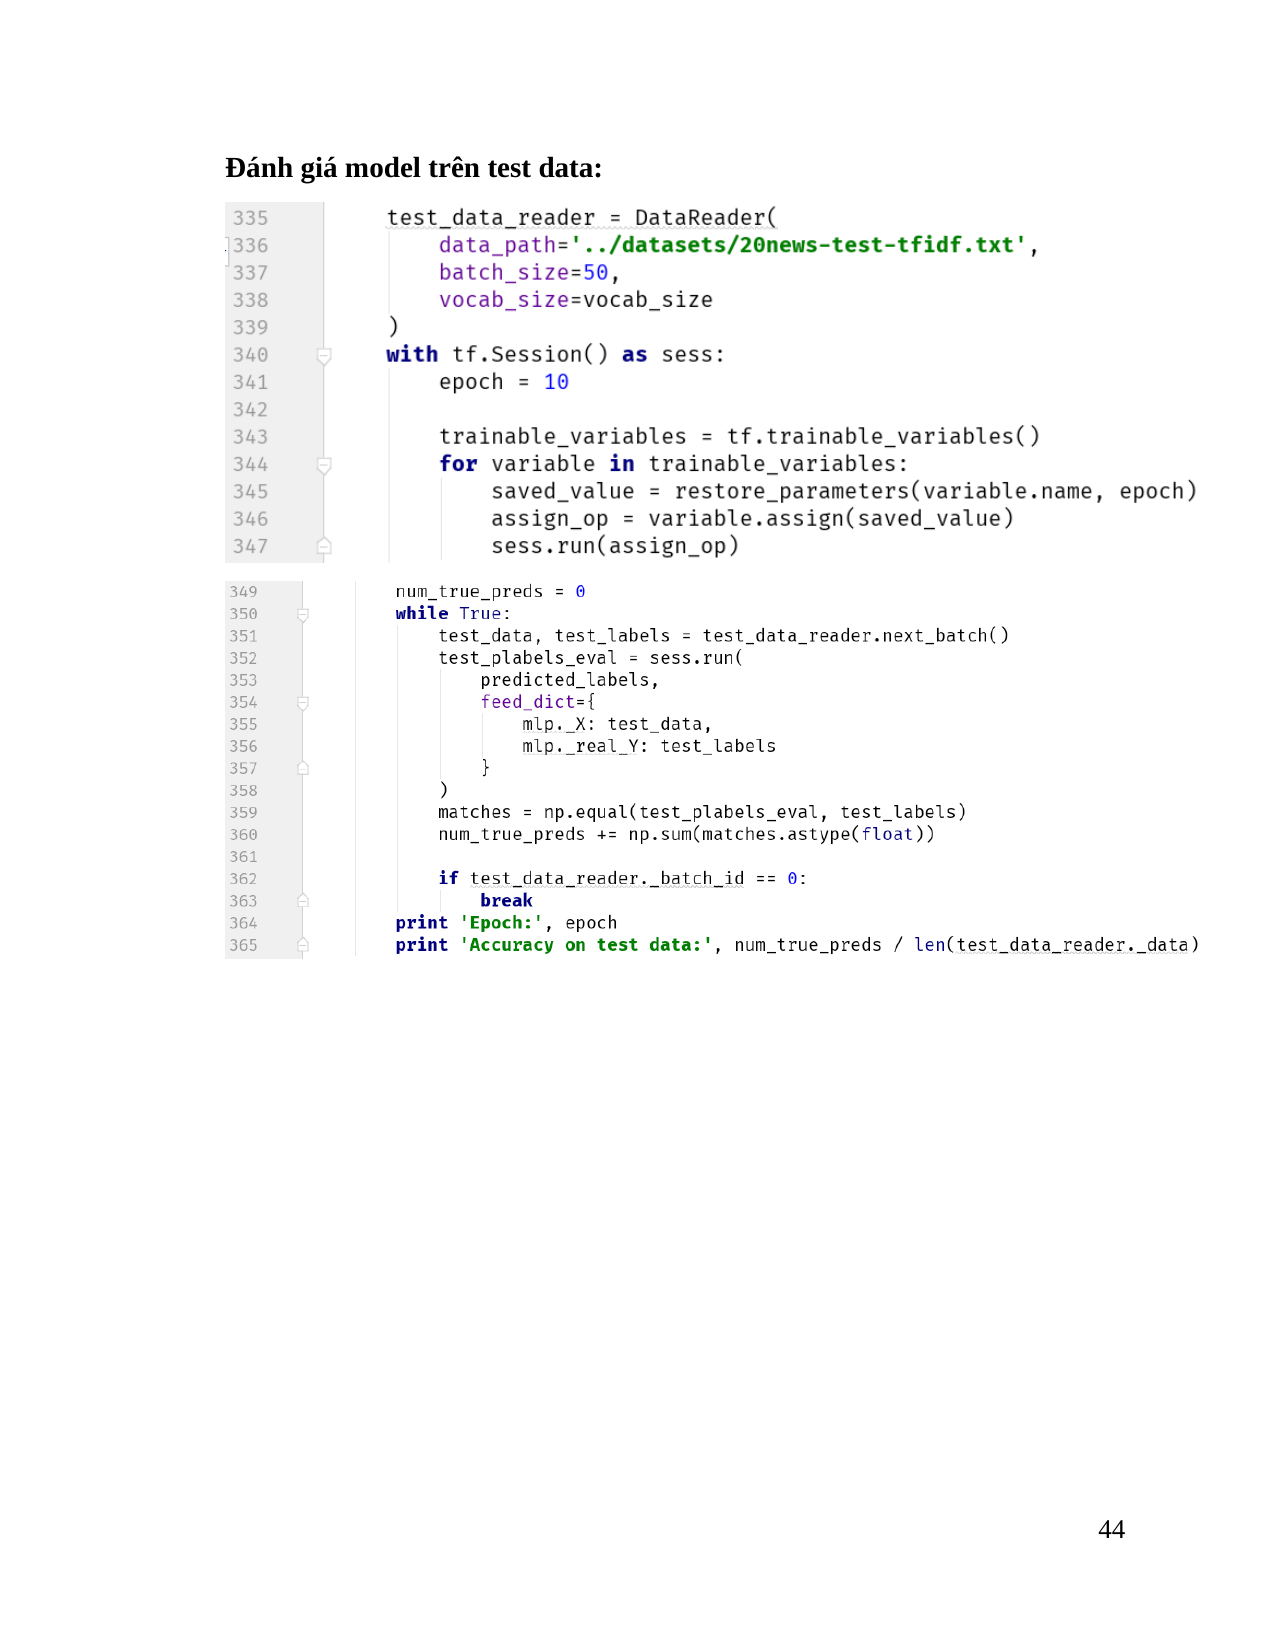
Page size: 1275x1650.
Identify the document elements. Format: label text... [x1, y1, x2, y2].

picture [225, 581, 1200, 959]
text Đánh giá model trên test data: [150, 150, 1125, 183]
picture [225, 202, 1200, 563]
